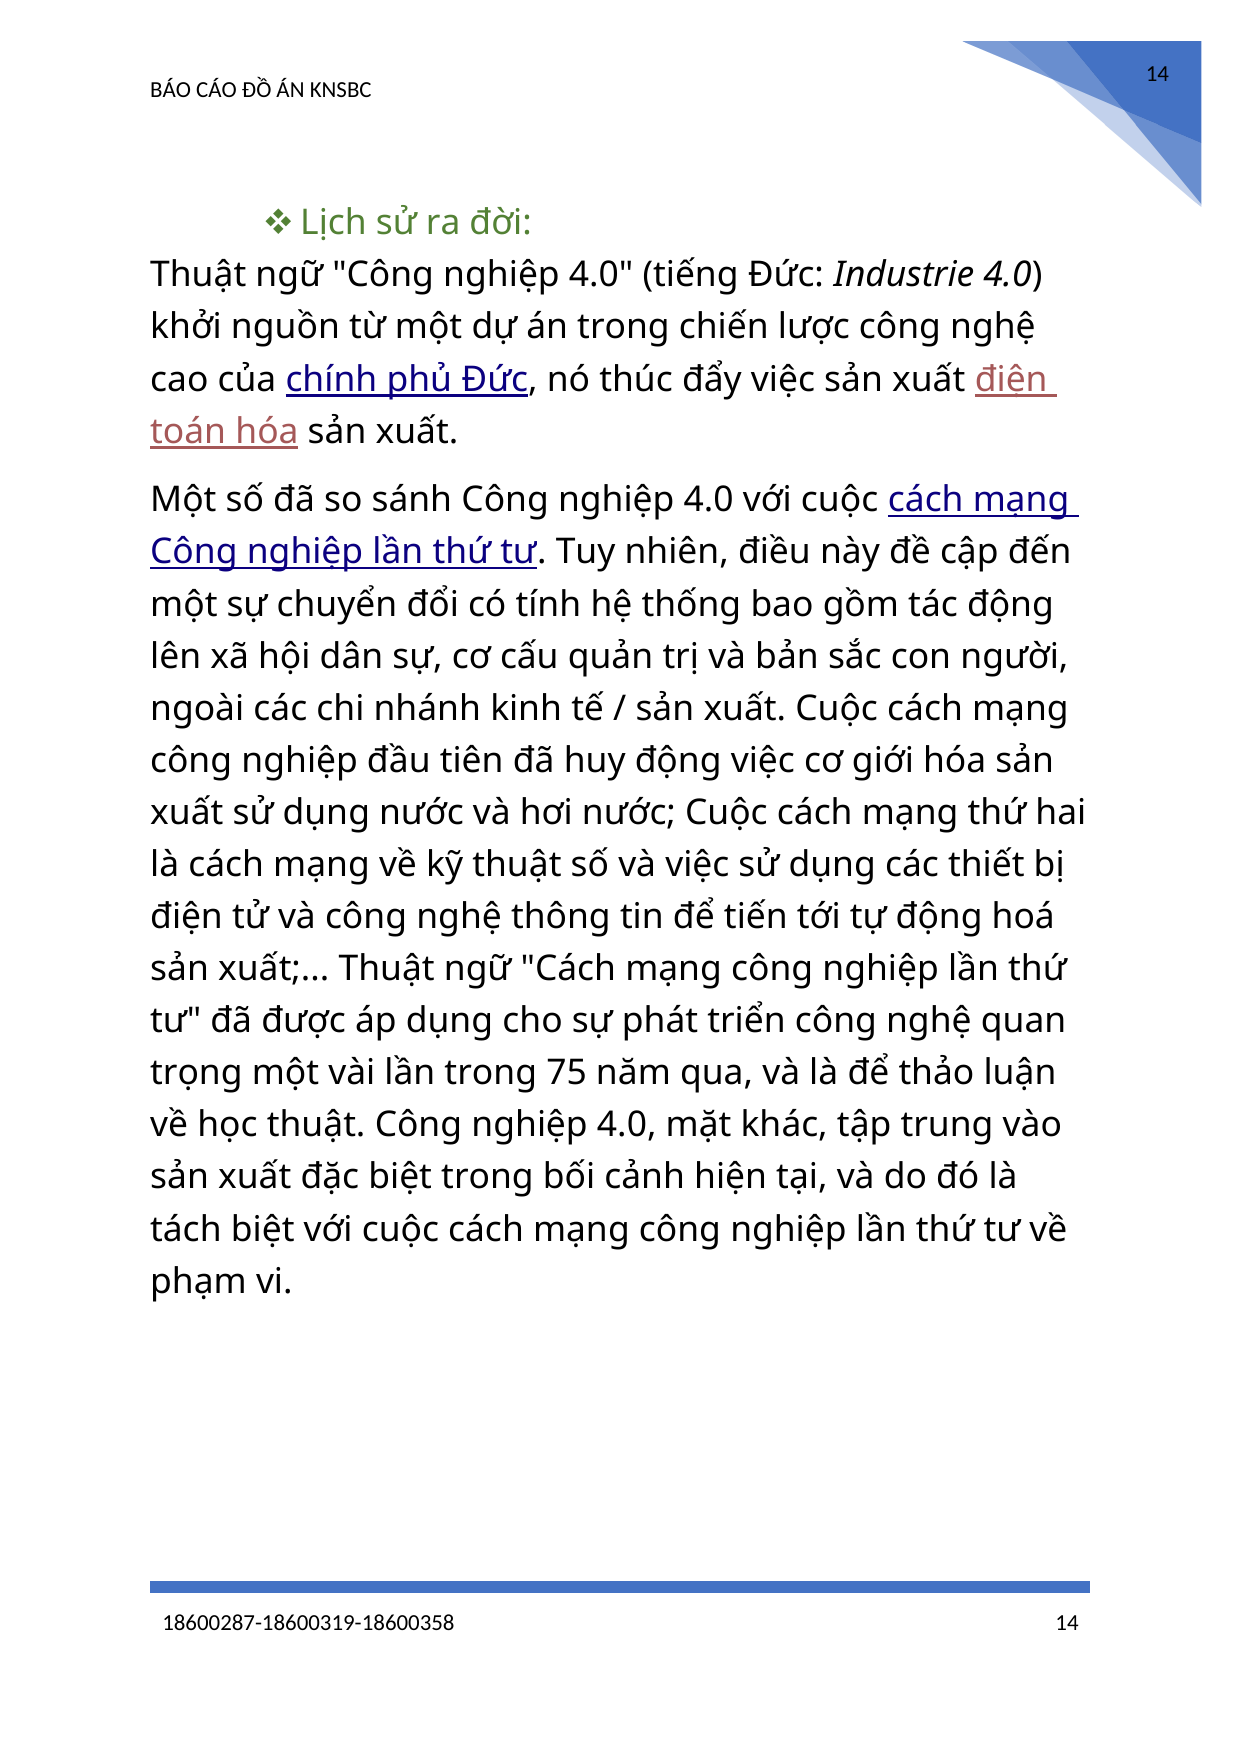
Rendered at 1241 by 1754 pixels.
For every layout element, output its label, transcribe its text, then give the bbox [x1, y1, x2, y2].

text Một số đã so sánh Công nghiệp 4.0 với cuộc cách mạng Công nghiệp lần thứ tư. Tuy nhiên, điều này đề cập đến một sự chuyển đổi có tính hệ thống bao gồm tác động lên xã hội dân sự, cơ cấu quản trị và bản sắc con người, ngoài các chi nhánh kinh tế / sản xuất. Cuộc cách mạng công nghiệp đầu tiên đã huy động việc cơ giới hóa sản xuất sử dụng nước và hơi nước; Cuộc cách mạng thứ hai là cách mạng về kỹ thuật số và việc sử dụng các thiết bị điện tử và công nghệ thông tin để tiến tới tự động hoá sản xuất;... Thuật ngữ "Cách mạng công nghiệp lần thứ tư" đã được áp dụng cho sự phát triển công nghệ quan trọng một vài lần trong 75 năm qua, và là để thảo luận về học thuật. Công nghiệp 4.0, mặt khác, tập trung vào sản xuất đặc biệt trong bối cảnh hiện tại, và do đó là tách biệt với cuộc cách mạng công nghiệp lần thứ tư về phạm vi. [150, 474, 1090, 1303]
subtitle Lịch sử ra đời: [262, 197, 1090, 245]
picture [962, 41, 1202, 207]
text Thuật ngữ "Công nghiệp 4.0" (tiếng Đức: Industrie 4.0) khởi nguồn từ một dự án trong chiến lược công nghệ cao của chính phủ Đức, nó thúc đẩy việc sản xuất điện toán hóa sản xuất. [150, 249, 1090, 453]
